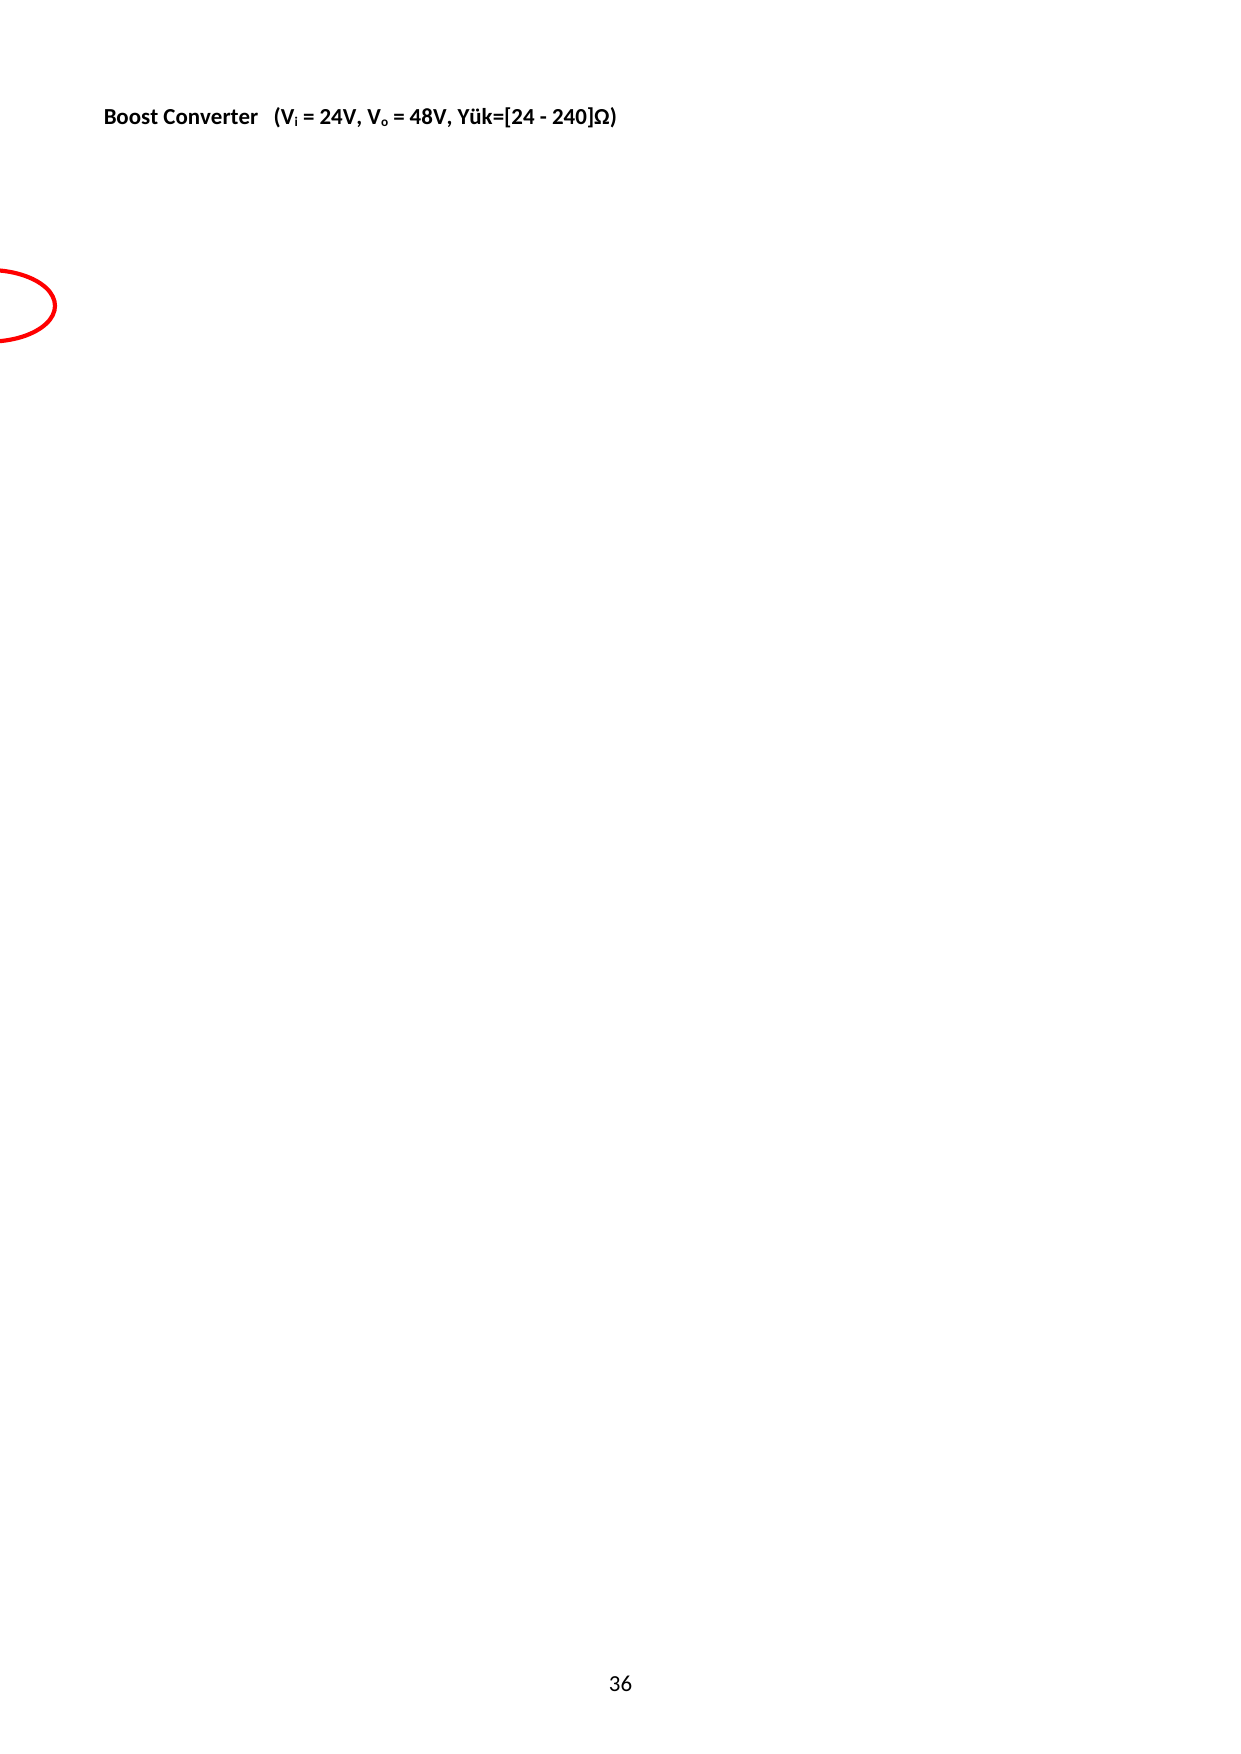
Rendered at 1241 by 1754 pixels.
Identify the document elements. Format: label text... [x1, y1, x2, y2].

text Boost Converter (Vi = 24V, Vo = 48V, Yük=[24 - 240]Ω) [103, 74, 1137, 130]
